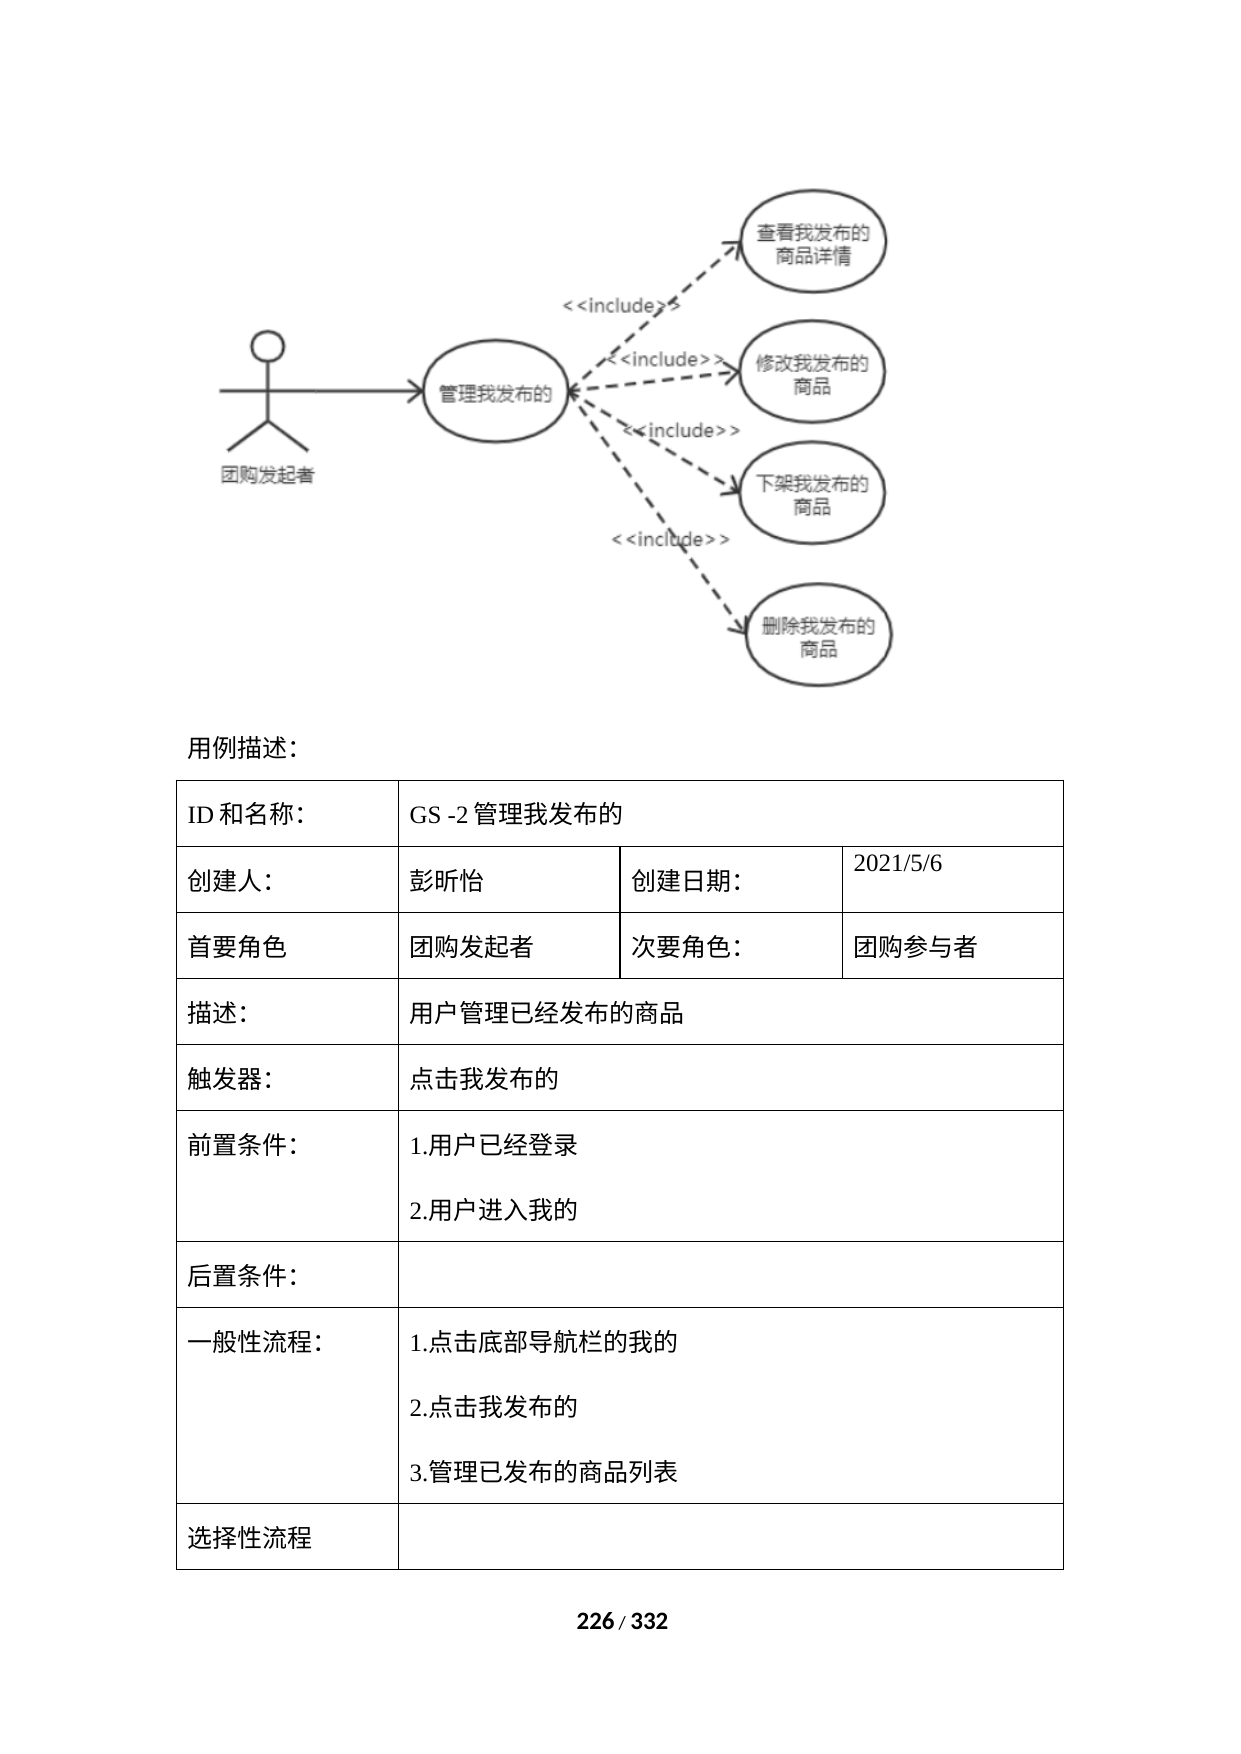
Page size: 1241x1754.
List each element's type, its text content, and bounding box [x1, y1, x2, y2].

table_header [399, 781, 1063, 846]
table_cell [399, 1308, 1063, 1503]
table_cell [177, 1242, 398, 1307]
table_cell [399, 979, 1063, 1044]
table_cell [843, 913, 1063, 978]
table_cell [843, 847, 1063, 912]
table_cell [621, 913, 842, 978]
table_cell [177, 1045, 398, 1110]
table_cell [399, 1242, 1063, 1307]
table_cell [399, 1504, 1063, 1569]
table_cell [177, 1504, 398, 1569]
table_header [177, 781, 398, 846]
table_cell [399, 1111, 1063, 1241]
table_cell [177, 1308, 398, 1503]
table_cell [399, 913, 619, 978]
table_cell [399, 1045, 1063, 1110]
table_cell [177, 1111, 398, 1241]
picture [187, 163, 927, 713]
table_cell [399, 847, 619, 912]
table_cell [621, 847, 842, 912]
text 用例描述： [187, 714, 1053, 779]
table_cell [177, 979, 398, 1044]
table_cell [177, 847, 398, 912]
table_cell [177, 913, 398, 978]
